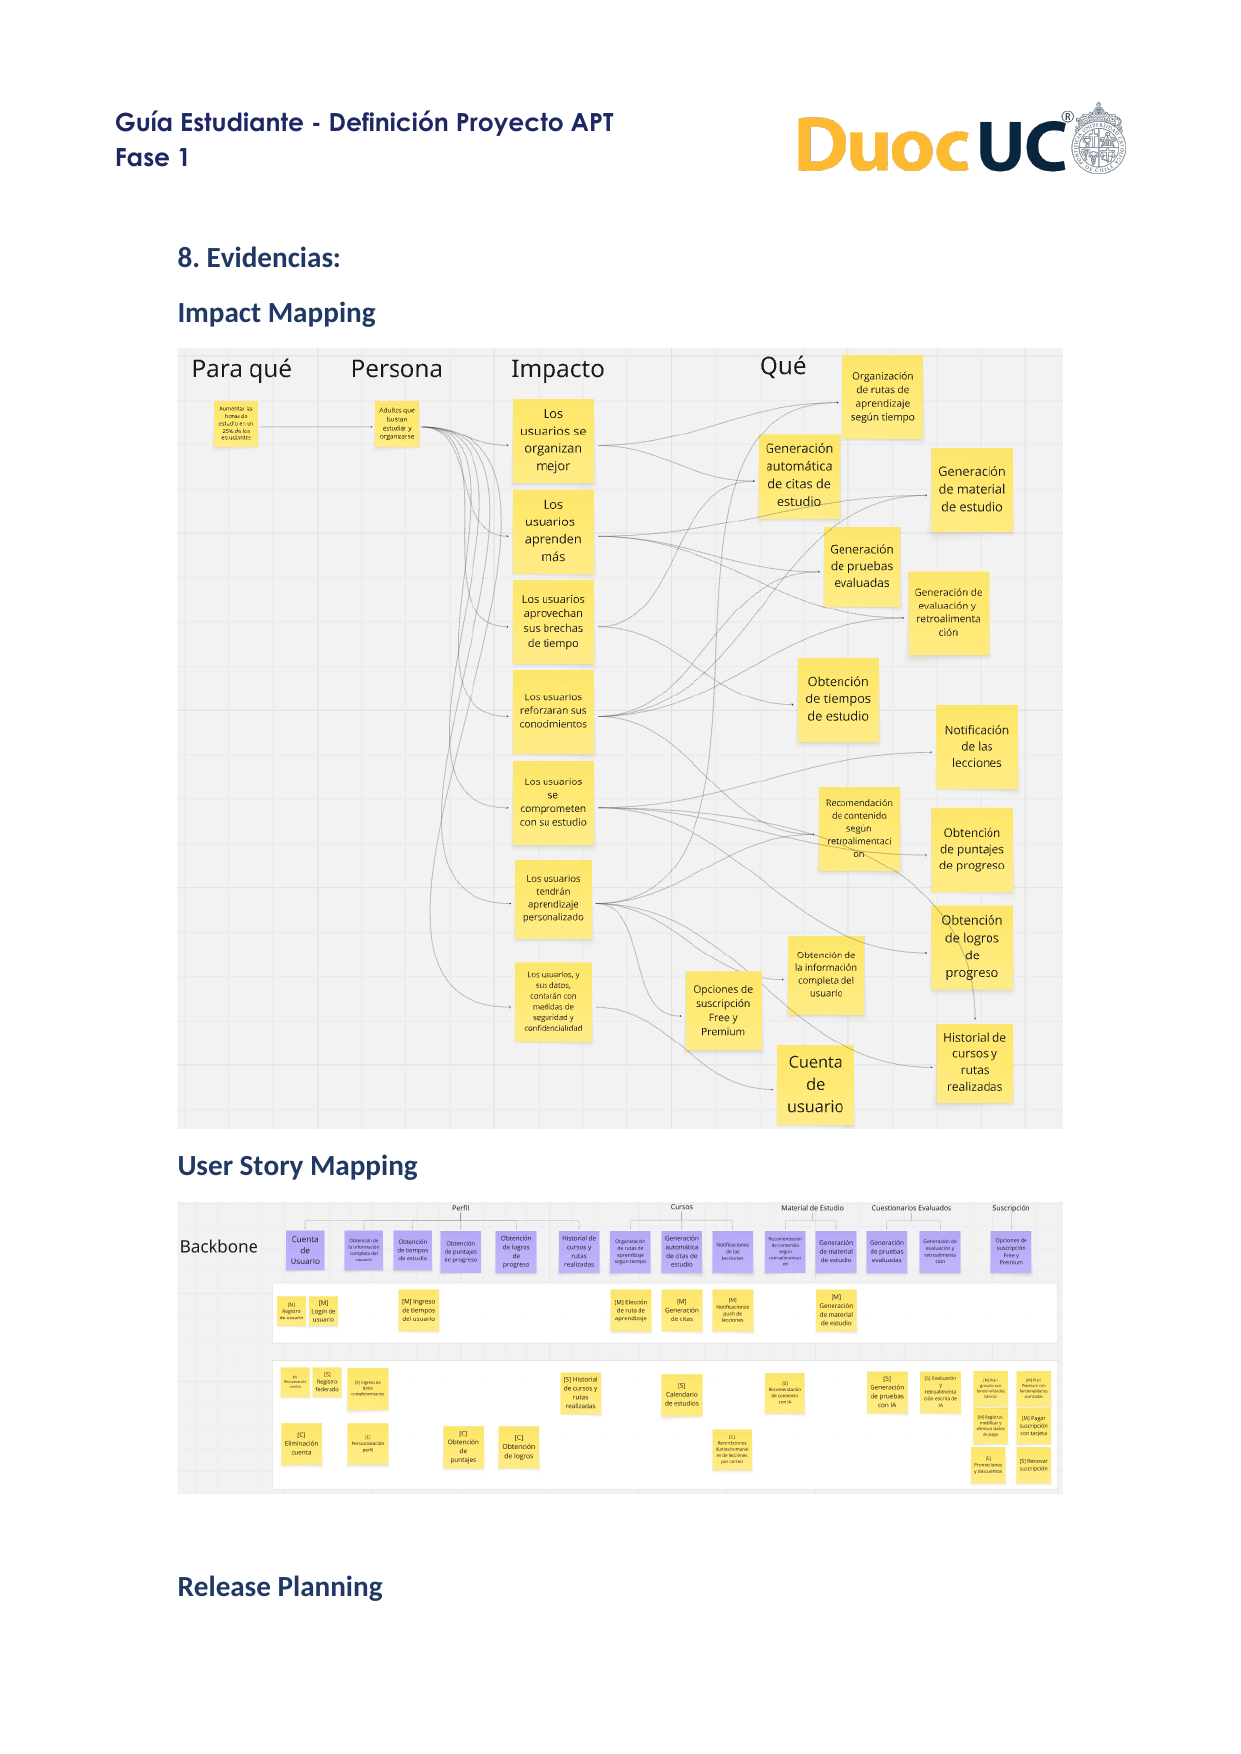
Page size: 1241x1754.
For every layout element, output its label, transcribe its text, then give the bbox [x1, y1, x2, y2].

text 8. Evidencias: [177, 239, 1063, 274]
text User Story Mapping [177, 1147, 1063, 1183]
text Release Planning [177, 1568, 1063, 1603]
picture [177, 1202, 1063, 1494]
picture [798, 102, 1126, 174]
text Impact Mapping [177, 294, 1063, 329]
picture [177, 348, 1063, 1129]
